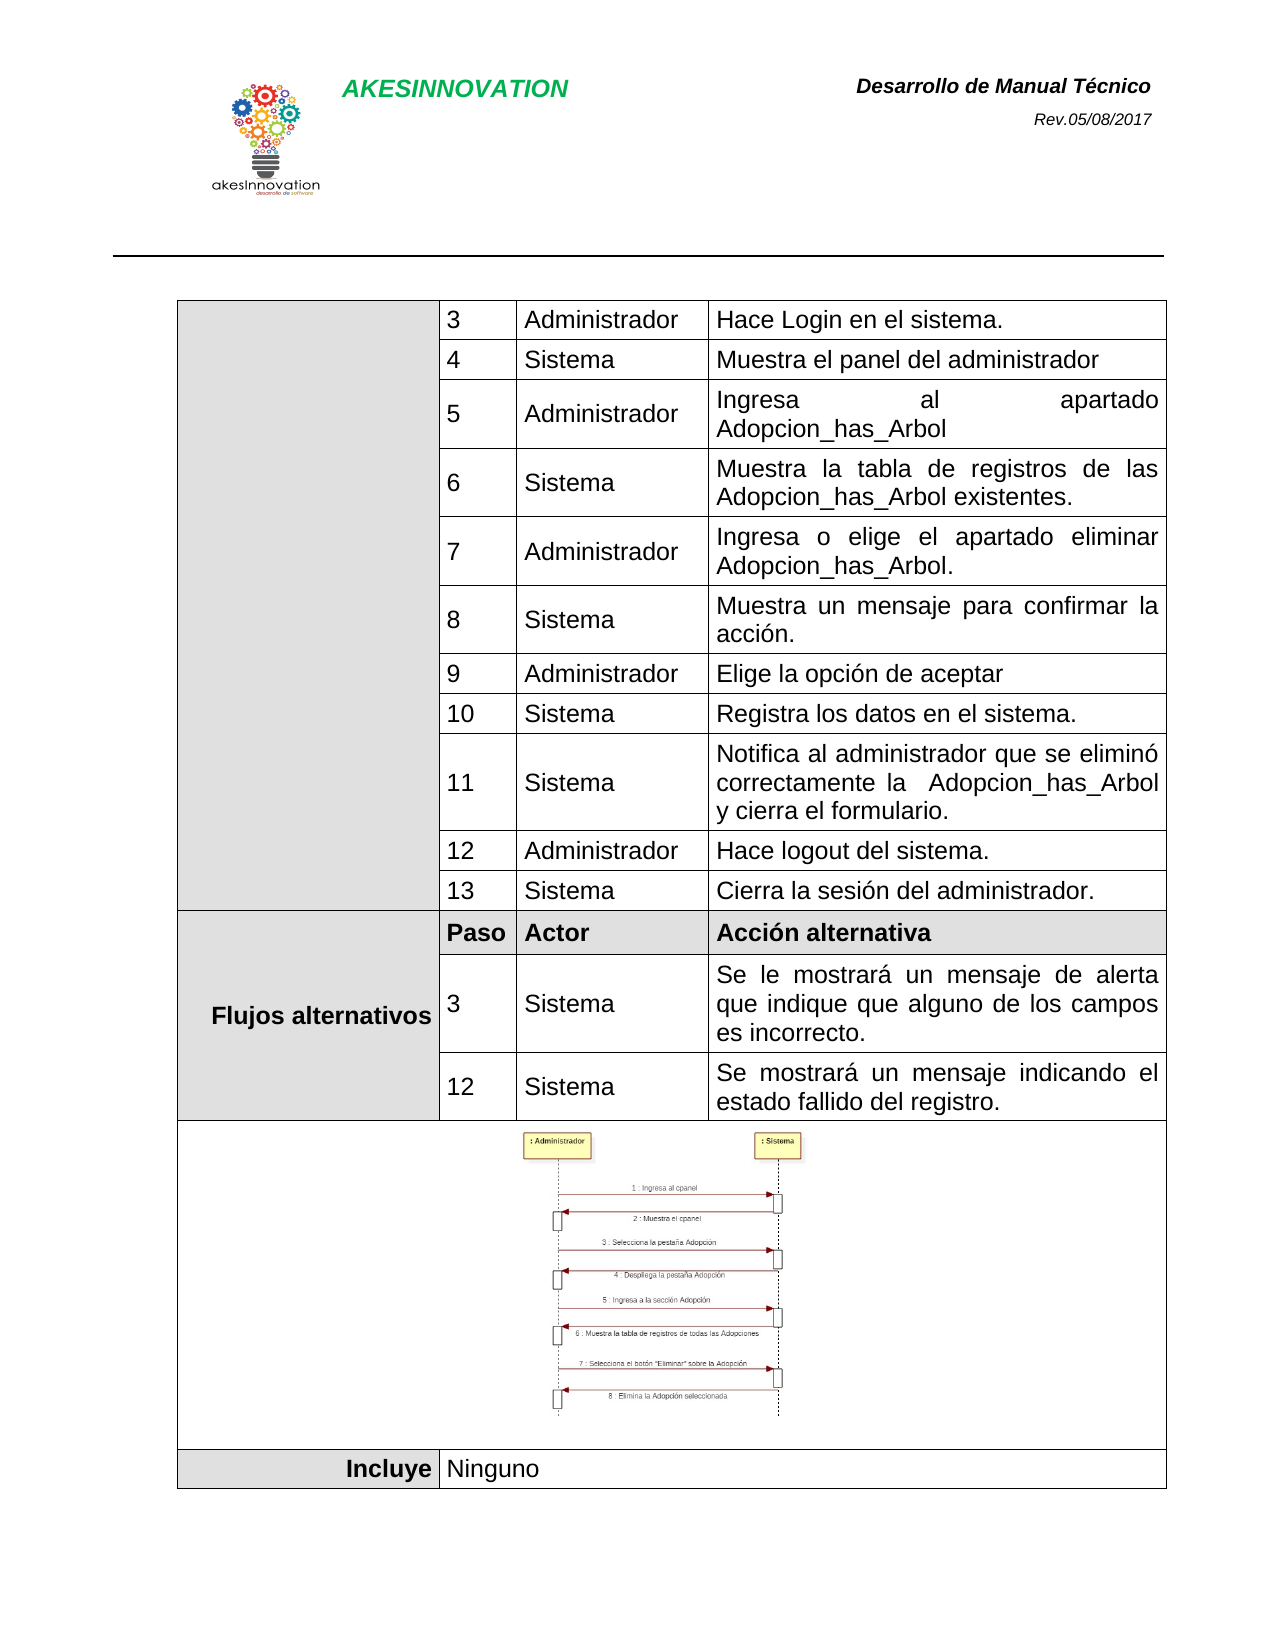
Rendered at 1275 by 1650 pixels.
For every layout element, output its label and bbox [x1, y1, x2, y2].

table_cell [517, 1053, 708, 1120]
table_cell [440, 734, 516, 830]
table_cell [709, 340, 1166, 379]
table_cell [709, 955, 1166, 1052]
picture [517, 1126, 827, 1444]
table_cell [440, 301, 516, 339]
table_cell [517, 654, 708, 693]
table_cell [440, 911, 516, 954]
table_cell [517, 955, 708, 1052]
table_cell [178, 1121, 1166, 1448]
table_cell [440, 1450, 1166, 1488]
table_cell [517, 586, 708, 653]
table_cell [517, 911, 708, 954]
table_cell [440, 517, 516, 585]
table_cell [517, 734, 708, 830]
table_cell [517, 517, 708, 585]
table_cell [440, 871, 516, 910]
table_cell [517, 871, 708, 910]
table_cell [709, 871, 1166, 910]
picture [198, 73, 331, 227]
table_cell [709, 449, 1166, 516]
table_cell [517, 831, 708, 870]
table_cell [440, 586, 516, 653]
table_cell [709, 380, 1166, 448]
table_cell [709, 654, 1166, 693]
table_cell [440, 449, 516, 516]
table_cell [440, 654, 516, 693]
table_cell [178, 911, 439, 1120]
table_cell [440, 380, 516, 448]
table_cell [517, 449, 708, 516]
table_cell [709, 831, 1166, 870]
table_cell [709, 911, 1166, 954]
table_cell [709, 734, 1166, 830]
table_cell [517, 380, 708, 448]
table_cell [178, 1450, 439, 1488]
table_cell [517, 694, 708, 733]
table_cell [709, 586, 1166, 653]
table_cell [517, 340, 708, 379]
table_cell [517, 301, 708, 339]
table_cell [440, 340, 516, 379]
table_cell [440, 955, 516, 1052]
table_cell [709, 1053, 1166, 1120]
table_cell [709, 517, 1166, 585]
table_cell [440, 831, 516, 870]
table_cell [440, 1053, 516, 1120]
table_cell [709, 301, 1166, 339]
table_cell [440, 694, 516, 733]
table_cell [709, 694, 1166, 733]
